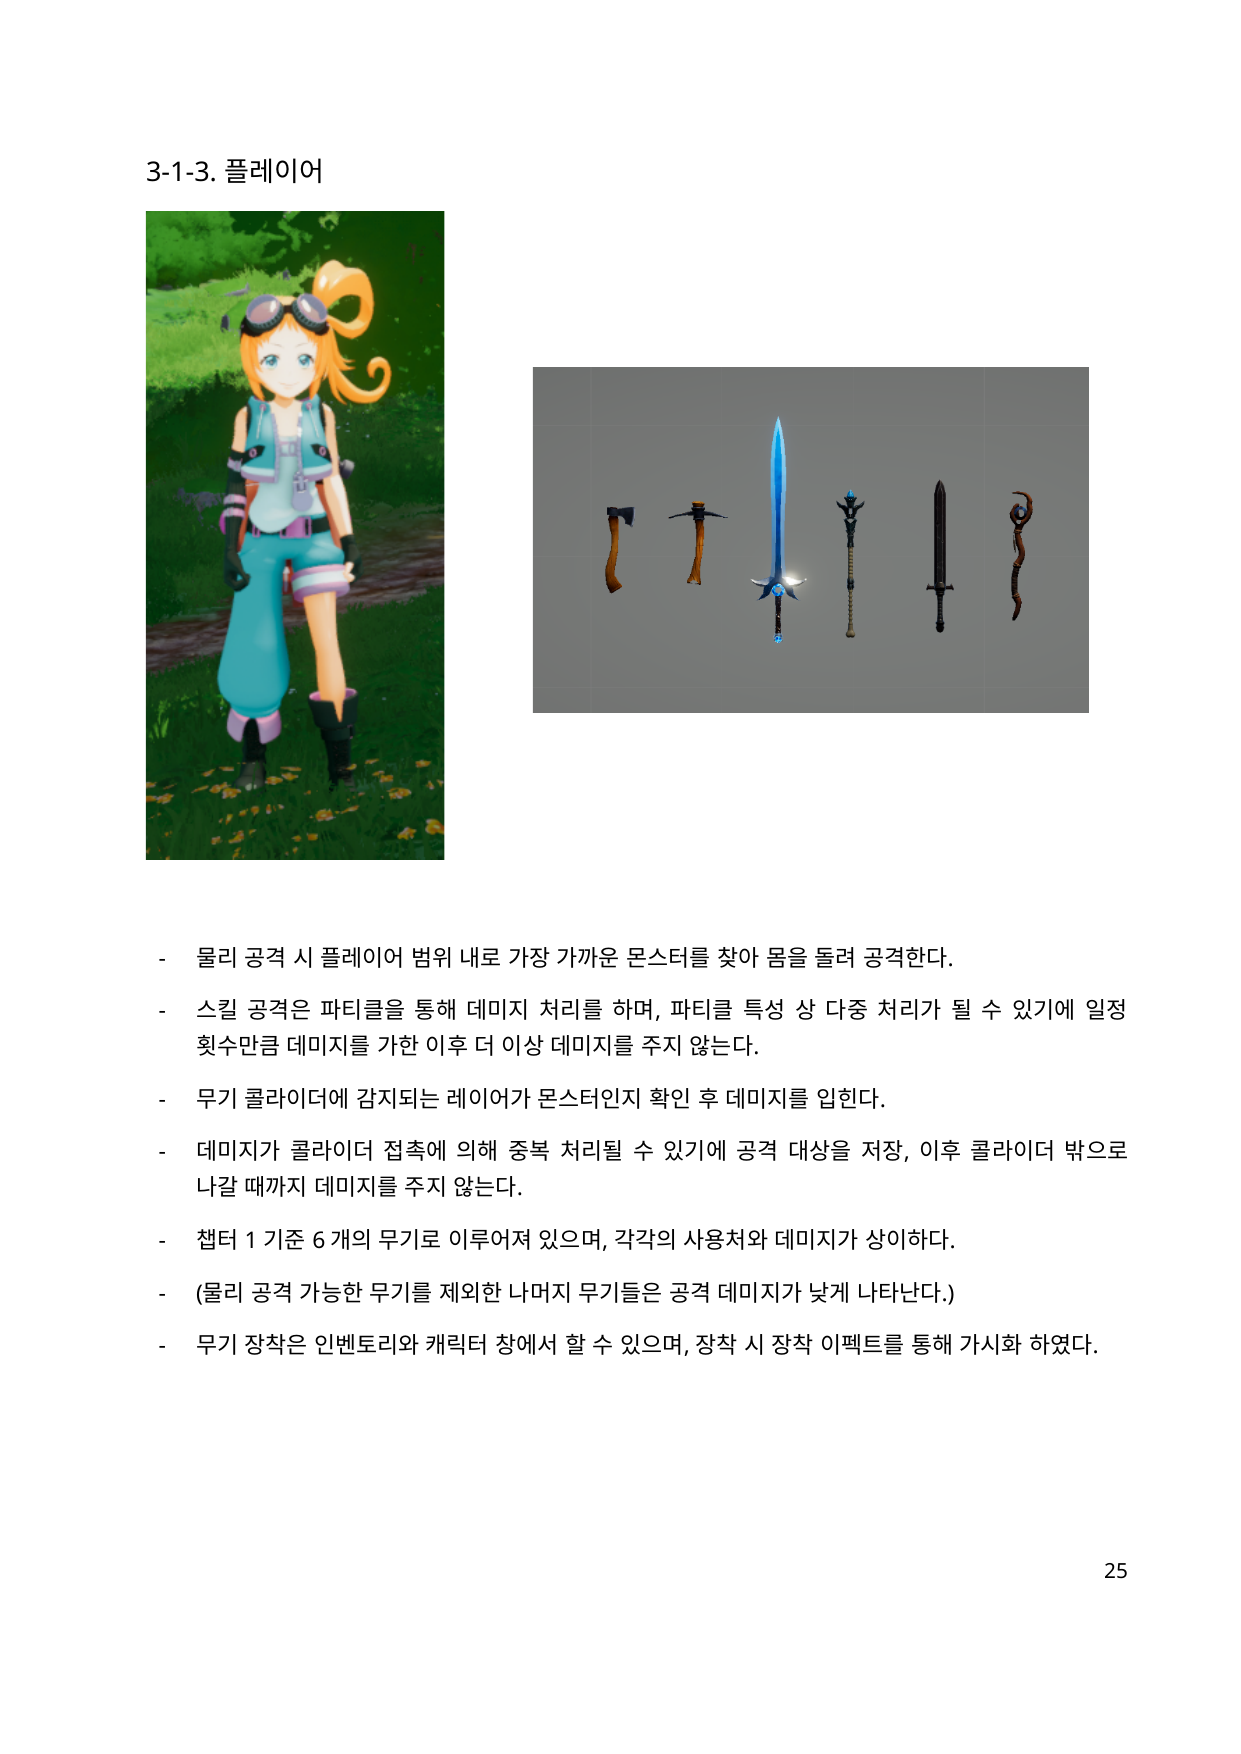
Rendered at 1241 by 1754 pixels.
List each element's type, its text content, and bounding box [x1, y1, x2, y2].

text 3-1-3. 플레이어 [112, 150, 1107, 189]
list (물리 공격 가능한 무기를 제외한 나머지 무기들은 공격 데미지가 낮게 나타난다.) [158, 1274, 1128, 1308]
picture [532, 367, 1089, 713]
list 챕터 1 기준 6개의 무기로 이루어져 있으며, 각각의 사용처와 데미지가 상이하다. [158, 1222, 1128, 1255]
list 스킬 공격은 파티클을 통해 데미지 처리를 하며, 파티클 특성 상 다중 처리가 될 수 있기에 일정 횟수만큼 데미지를 가한 이후 더 이상 데미지를 주지 않는다. [158, 992, 1128, 1061]
list 무기 장착은 인벤토리와 캐릭터 창에서 할 수 있으며, 장착 시 장착 이펙트를 통해 가시화 하였다. [158, 1327, 1128, 1360]
list 무기 콜라이더에 감지되는 레이어가 몬스터인지 확인 후 데미지를 입힌다. [158, 1081, 1128, 1114]
list 데미지가 콜라이더 접촉에 의해 중복 처리될 수 있기에 공격 대상을 저장, 이후 콜라이더 밖으로 나갈 때까지 데미지를 주지 않는다. [158, 1133, 1128, 1202]
picture [145, 211, 445, 860]
list 물리 공격 시 플레이어 범위 내로 가장 가까운 몬스터를 찾아 몸을 돌려 공격한다. [158, 939, 1128, 973]
